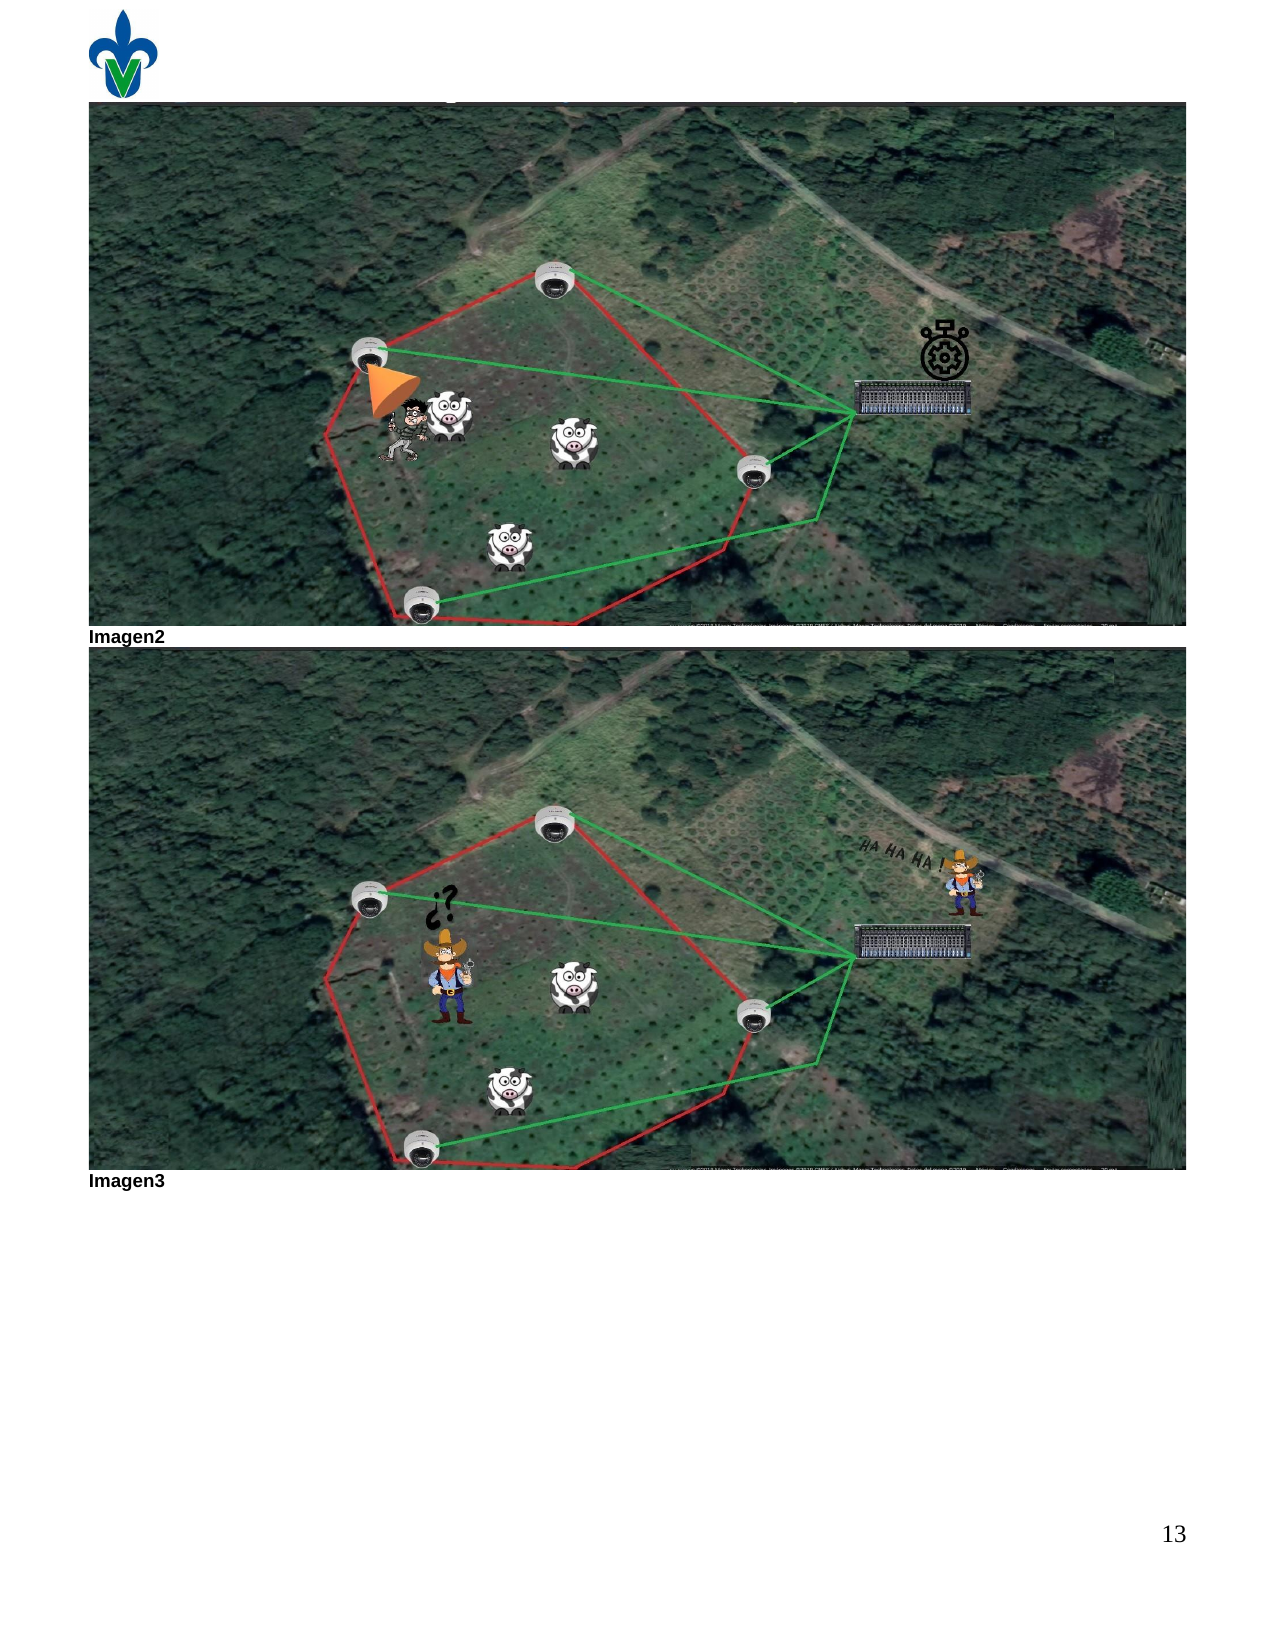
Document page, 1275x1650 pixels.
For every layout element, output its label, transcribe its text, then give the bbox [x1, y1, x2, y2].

picture [88, 647, 1187, 1170]
text Imagen2 [89, 626, 1186, 647]
picture [88, 9, 159, 99]
picture [88, 102, 1187, 626]
text Imagen3 [89, 1170, 1186, 1192]
